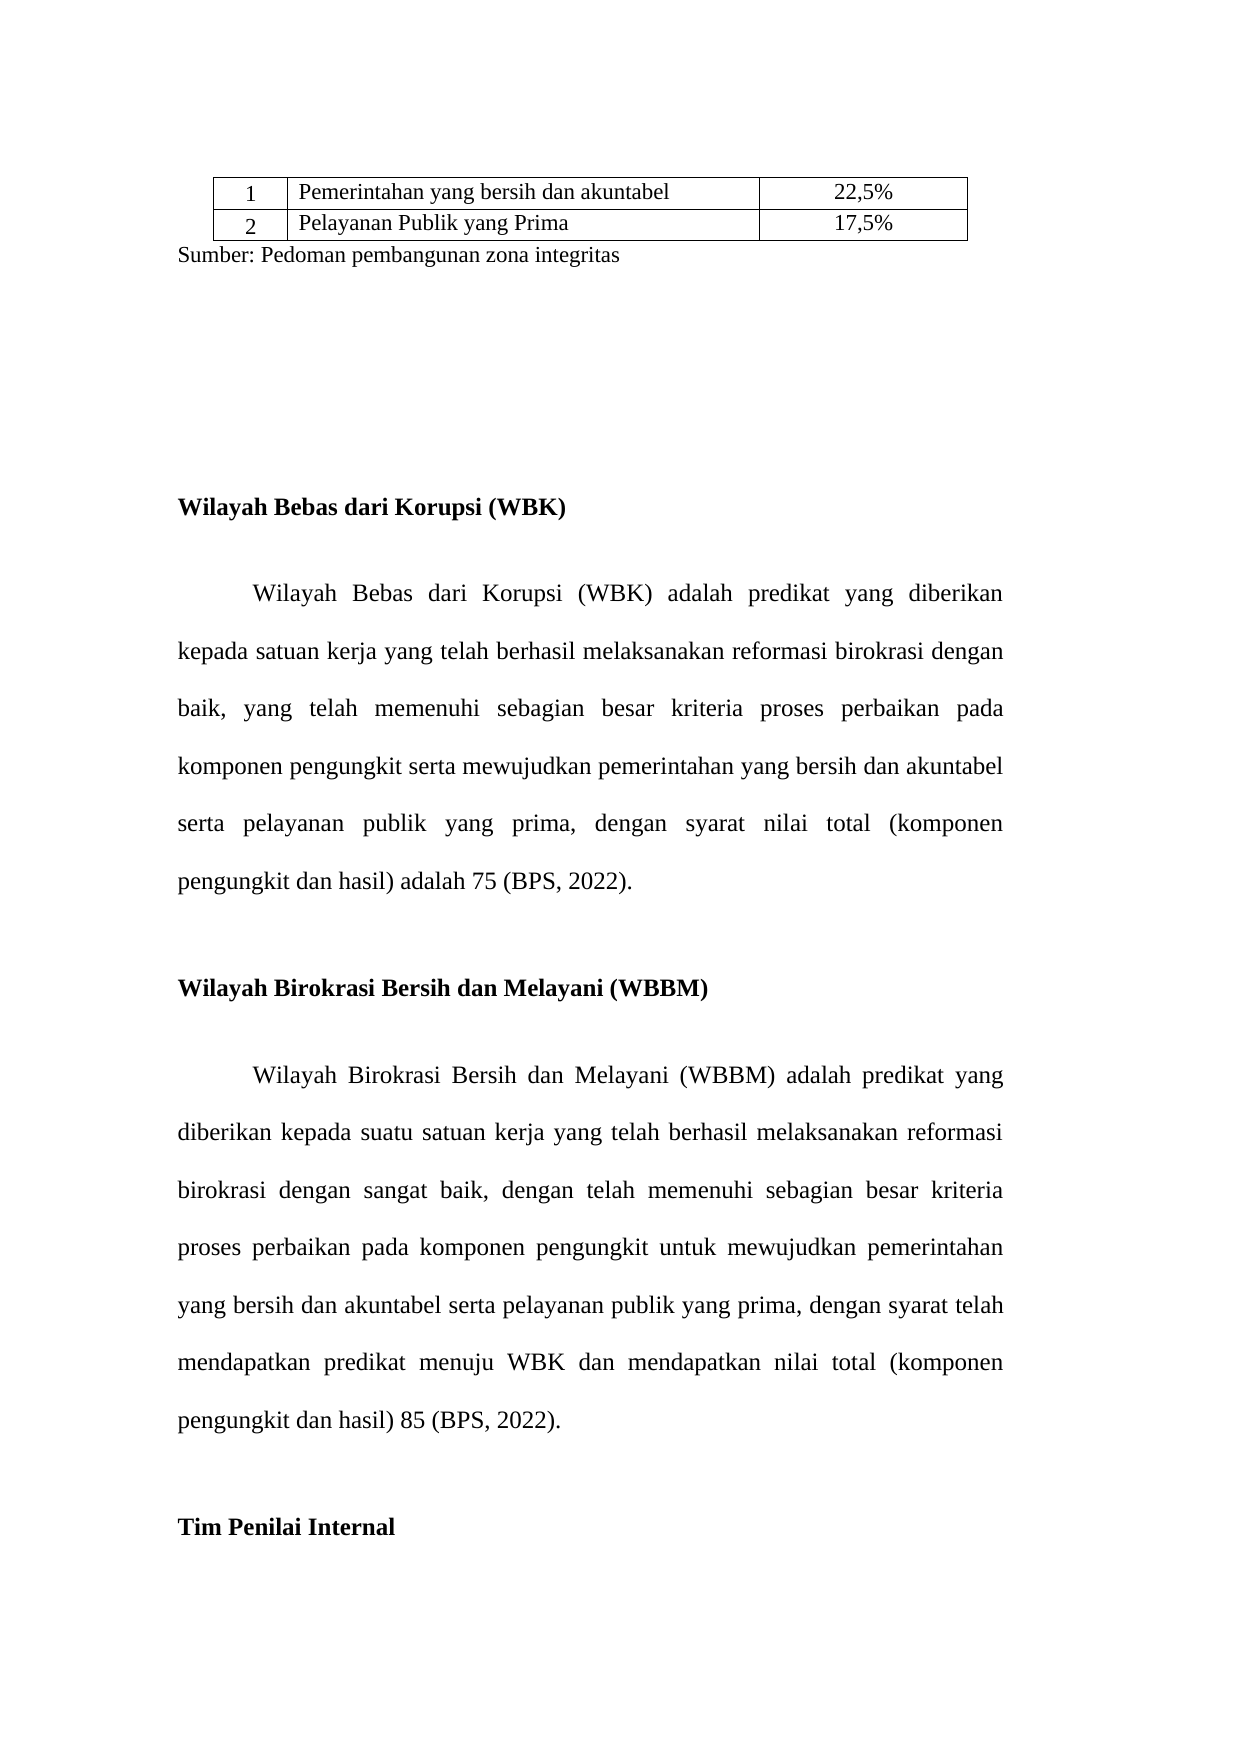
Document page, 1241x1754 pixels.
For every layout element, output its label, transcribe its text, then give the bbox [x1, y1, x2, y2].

text Wilayah Bebas dari Korupsi (WBK) [177, 492, 1004, 521]
text Wilayah Birokrasi Bersih dan Melayani (WBBM) [177, 973, 1004, 1002]
table_cell 1 [214, 178, 287, 208]
text Tim Penilai Internal [177, 1512, 1004, 1541]
text Wilayah Birokrasi Bersih dan Melayani (WBBM) adalah predikat yang diberikan kepada suatu satuan kerja yang telah berhasil melaksanakan reformasi birokrasi dengan sangat baik, dengan telah memenuhi sebagian besar kriteria proses perbaikan pada komponen pengungkit untuk mewujudkan pemerintahan yang bersih dan akuntabel serta pelayanan publik yang prima, dengan syarat telah mendapatkan predikat menuju WBK dan mendapatkan nilai total (komponen pengungkit dan hasil) 85 . [177, 1060, 1004, 1433]
text Sumber: [177, 241, 1004, 267]
text Wilayah Bebas dari Korupsi (WBK) adalah predikat yang diberikan kepada satuan kerja yang telah berhasil melaksanakan reformasi birokrasi dengan baik, yang telah memenuhi sebagian besar kriteria proses perbaikan pada komponen pengungkit serta mewujudkan pemerintahan yang bersih dan akuntabel serta pelayanan publik yang prima, dengan syarat nilai total (komponen pengungkit dan hasil) adalah 75 . [177, 578, 1004, 895]
table_cell 17,5% [760, 210, 967, 240]
table_cell Pelayanan Publik yang Prima [288, 210, 759, 240]
table_cell Pemerintahan yang bersih dan akuntabel [288, 178, 759, 208]
table_cell 2 [214, 210, 287, 240]
table_cell 22,5% [760, 178, 967, 208]
